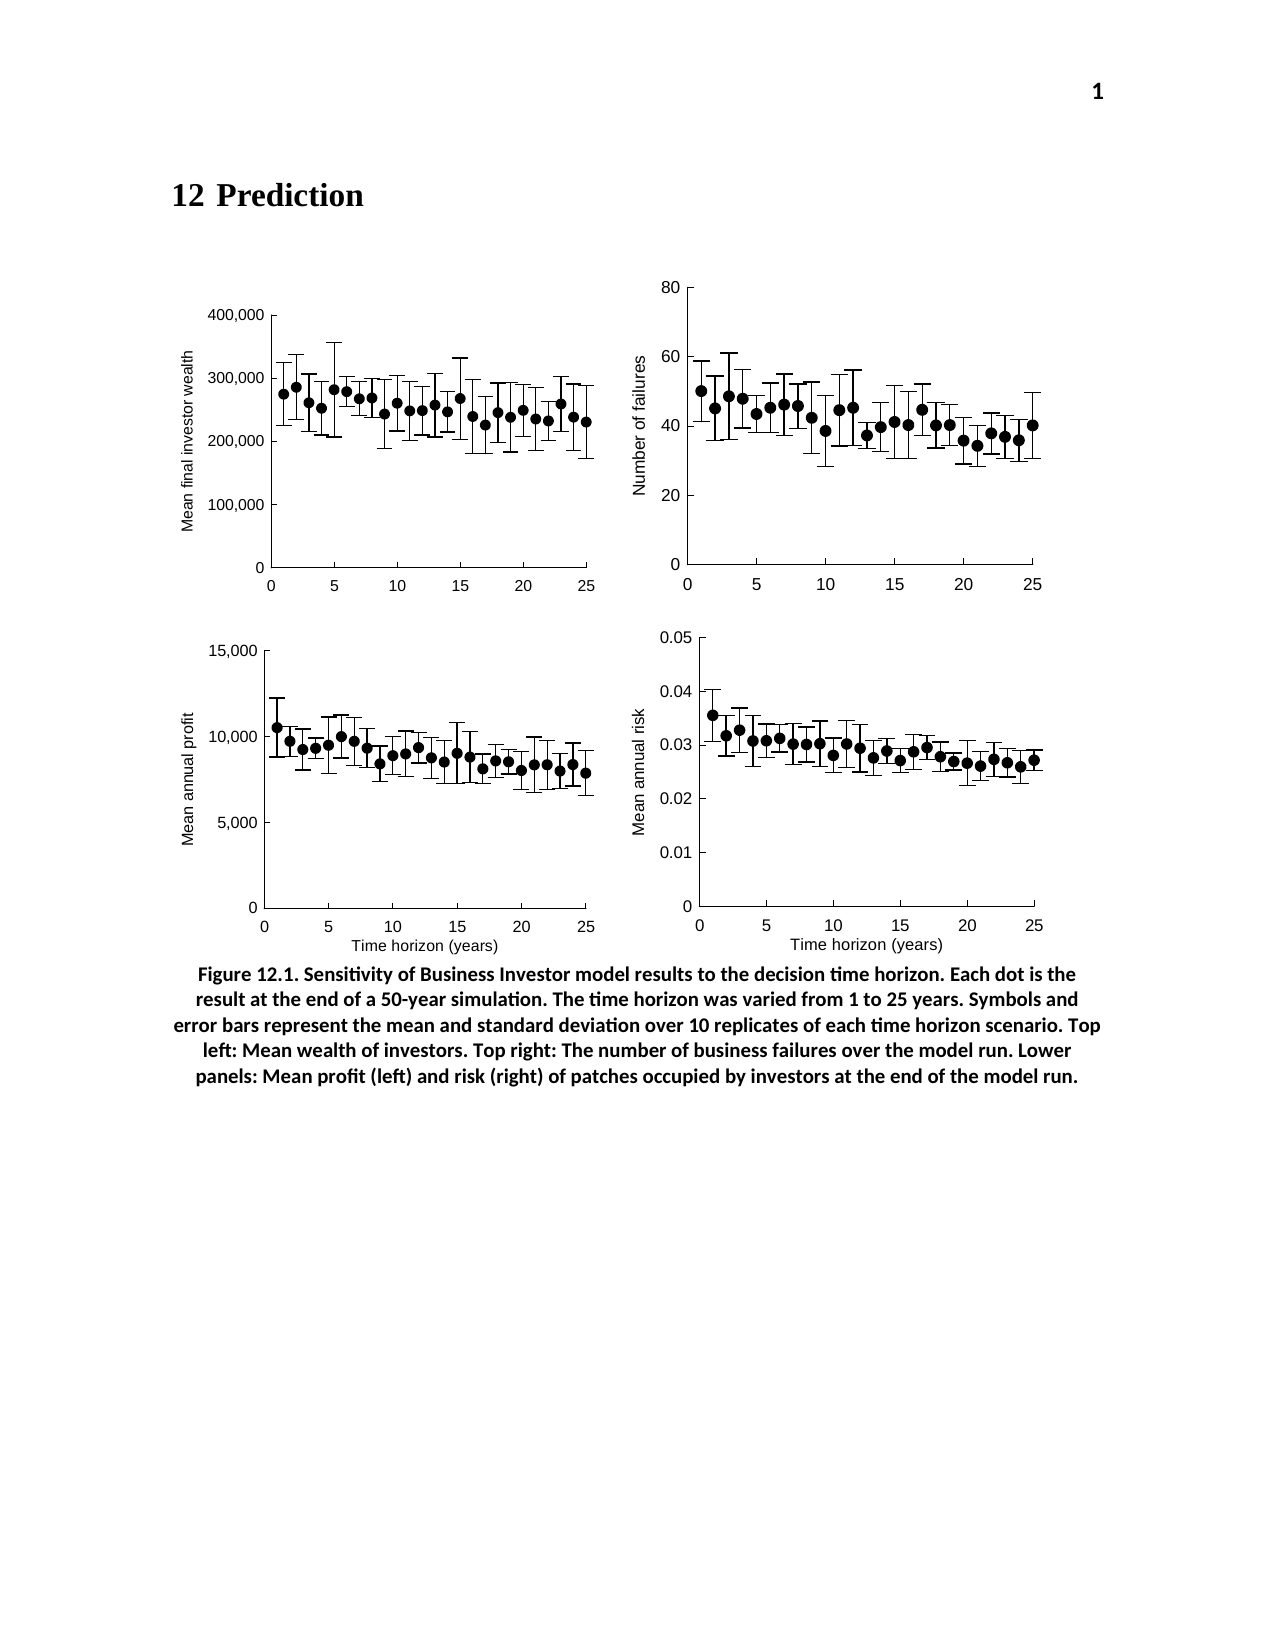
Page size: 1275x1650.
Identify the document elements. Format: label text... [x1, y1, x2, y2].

text Figure 12.1. Sensitivity of Business Investor model results to the decision time horizon. Each dot is the result at the end of a 50-year simulation. The time horizon was varied from 1 to 25 years. Symbols and error bars represent the mean and standard deviation over 10 replicates of each time horizon scenario. Top left: Mean wealth of investors. Top right: The number of business failures over the model run. Lower panels: Mean profit (left) and risk (right) of patches occupied by investors at the end of the model run. [171, 961, 1104, 1088]
subtitle Prediction [171, 175, 1104, 213]
